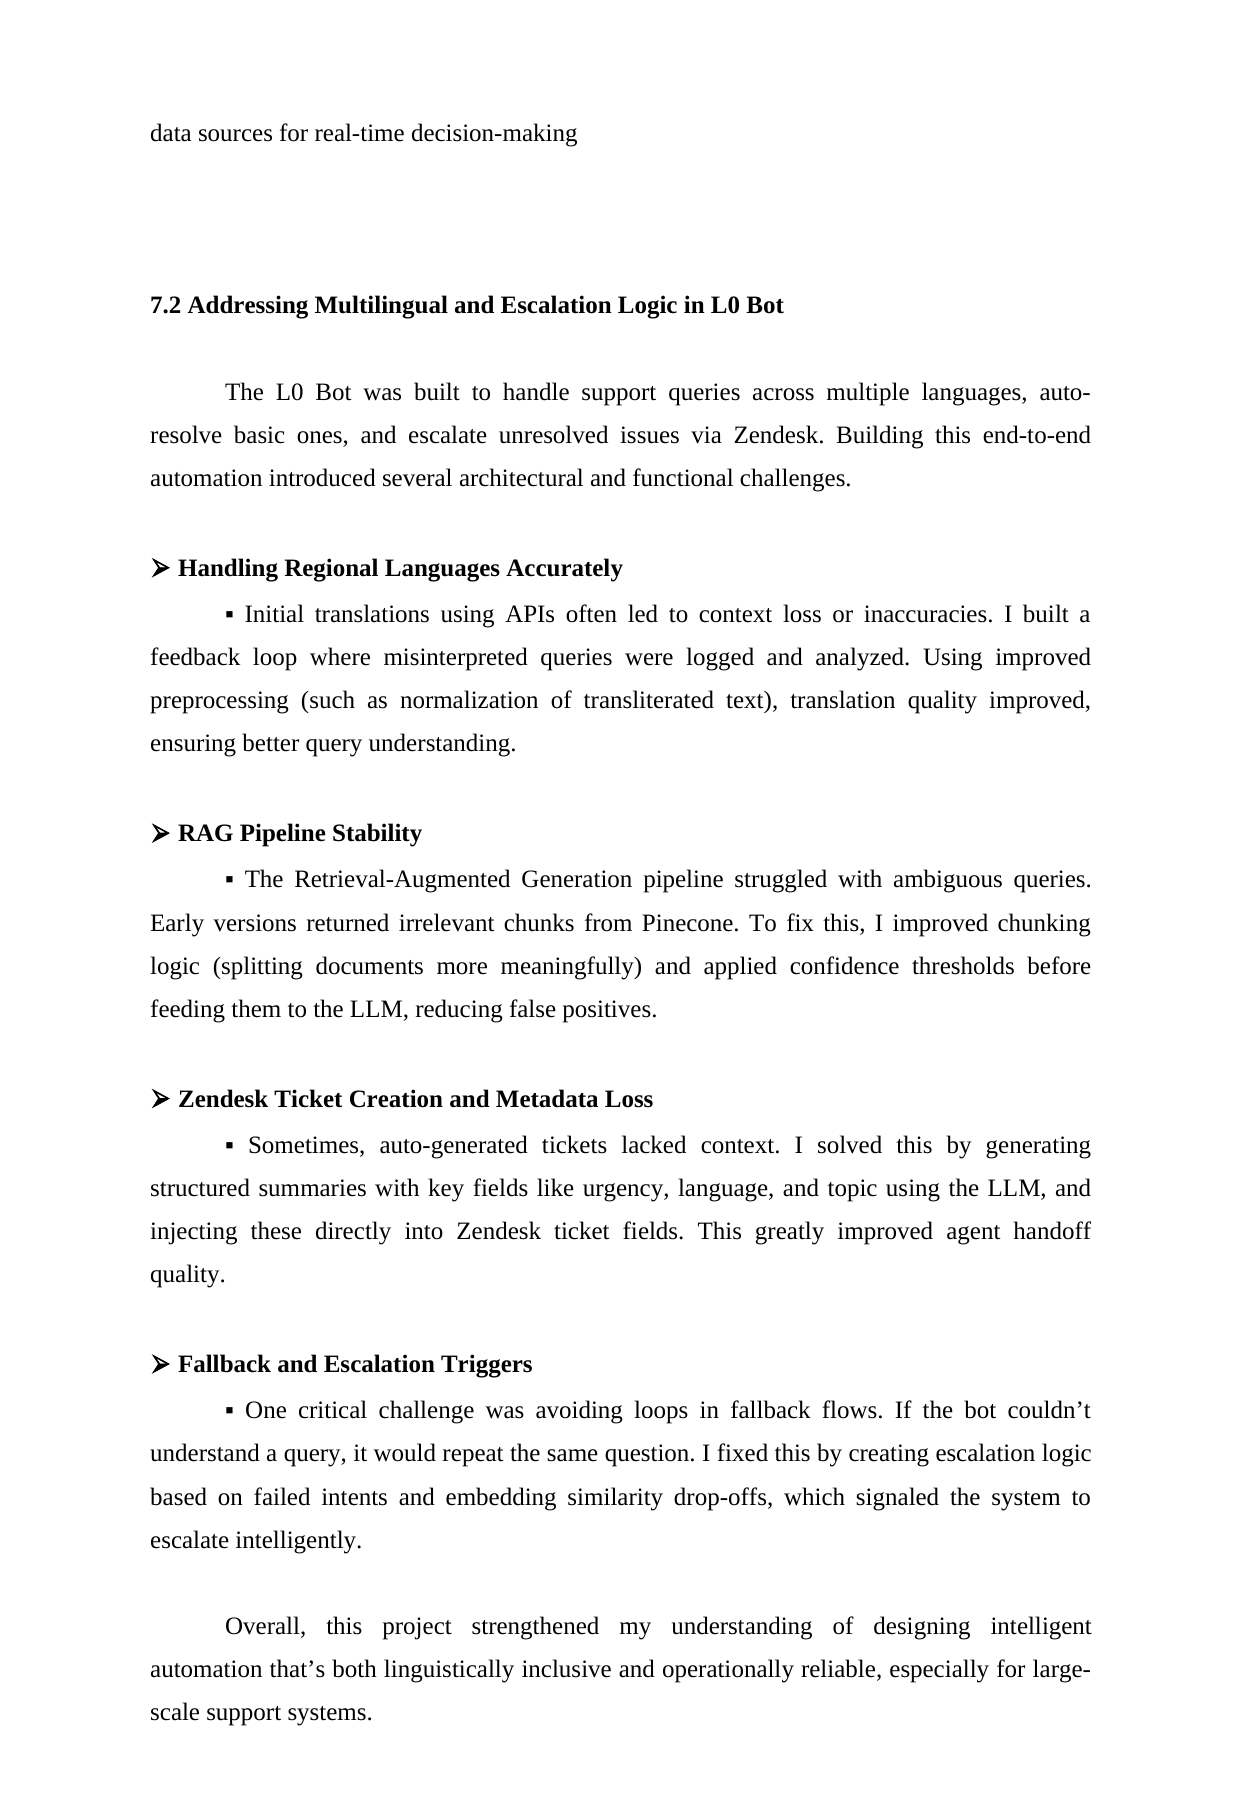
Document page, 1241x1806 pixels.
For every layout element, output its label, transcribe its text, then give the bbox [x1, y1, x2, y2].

text ⮚ Fallback and Escalation Triggers [150, 1346, 1092, 1379]
text ⮚ Zendesk Ticket Creation and Metadata Loss [150, 1080, 1092, 1113]
text ▪ The Retrieval-Augmented Generation pipeline struggled with ambiguous queries. Early versions returned irrelevant chunks from Pinecone. To fix this, I improved chunking logic (splitting documents more meaningfully) and applied confidence thresholds before feeding them to the LLM, reducing false positives. [150, 864, 1092, 1023]
text 7.2 Addressing Multilingual and Escalation Logic in L0 Bot [150, 291, 1092, 319]
text ▪ Sometimes, auto-generated tickets lacked context. I solved this by generating structured summaries with key fields like urgency, language, and topic using the LLM, and injecting these directly into Zendesk ticket fields. This greatly improved agent handoff quality. [150, 1130, 1092, 1288]
text ⮚ Handling Regional Languages Accurately [150, 549, 1092, 583]
text ▪ Initial translations using APIs often led to context loss or inaccuracies. I built a feedback loop where misinterpreted queries were logged and analyzed. Using improved preprocessing (such as normalization of transliterated text), translation quality improved, ensuring better query understanding. [150, 599, 1092, 757]
text Overall, this project strengthened my understanding of designing intelligent automation that’s both linguistically inclusive and operationally reliable, especially for large-scale support systems. [150, 1611, 1092, 1726]
text ⮚ RAG Pipeline Stability [150, 815, 1092, 848]
text The L0 Bot was built to handle support queries across multiple languages, auto-resolve basic ones, and escalate unresolved issues via Zendesk. Building this end-to-end automation introduced several architectural and functional challenges. [150, 377, 1092, 492]
text ▪ One critical challenge was avoiding loops in fallback flows. If the bot couldn’t understand a query, it would repeat the same question. I fixed this by creating escalation logic based on failed intents and embedding similarity drop-offs, which signaled the system to escalate intelligently. [150, 1395, 1092, 1553]
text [150, 118, 1092, 147]
